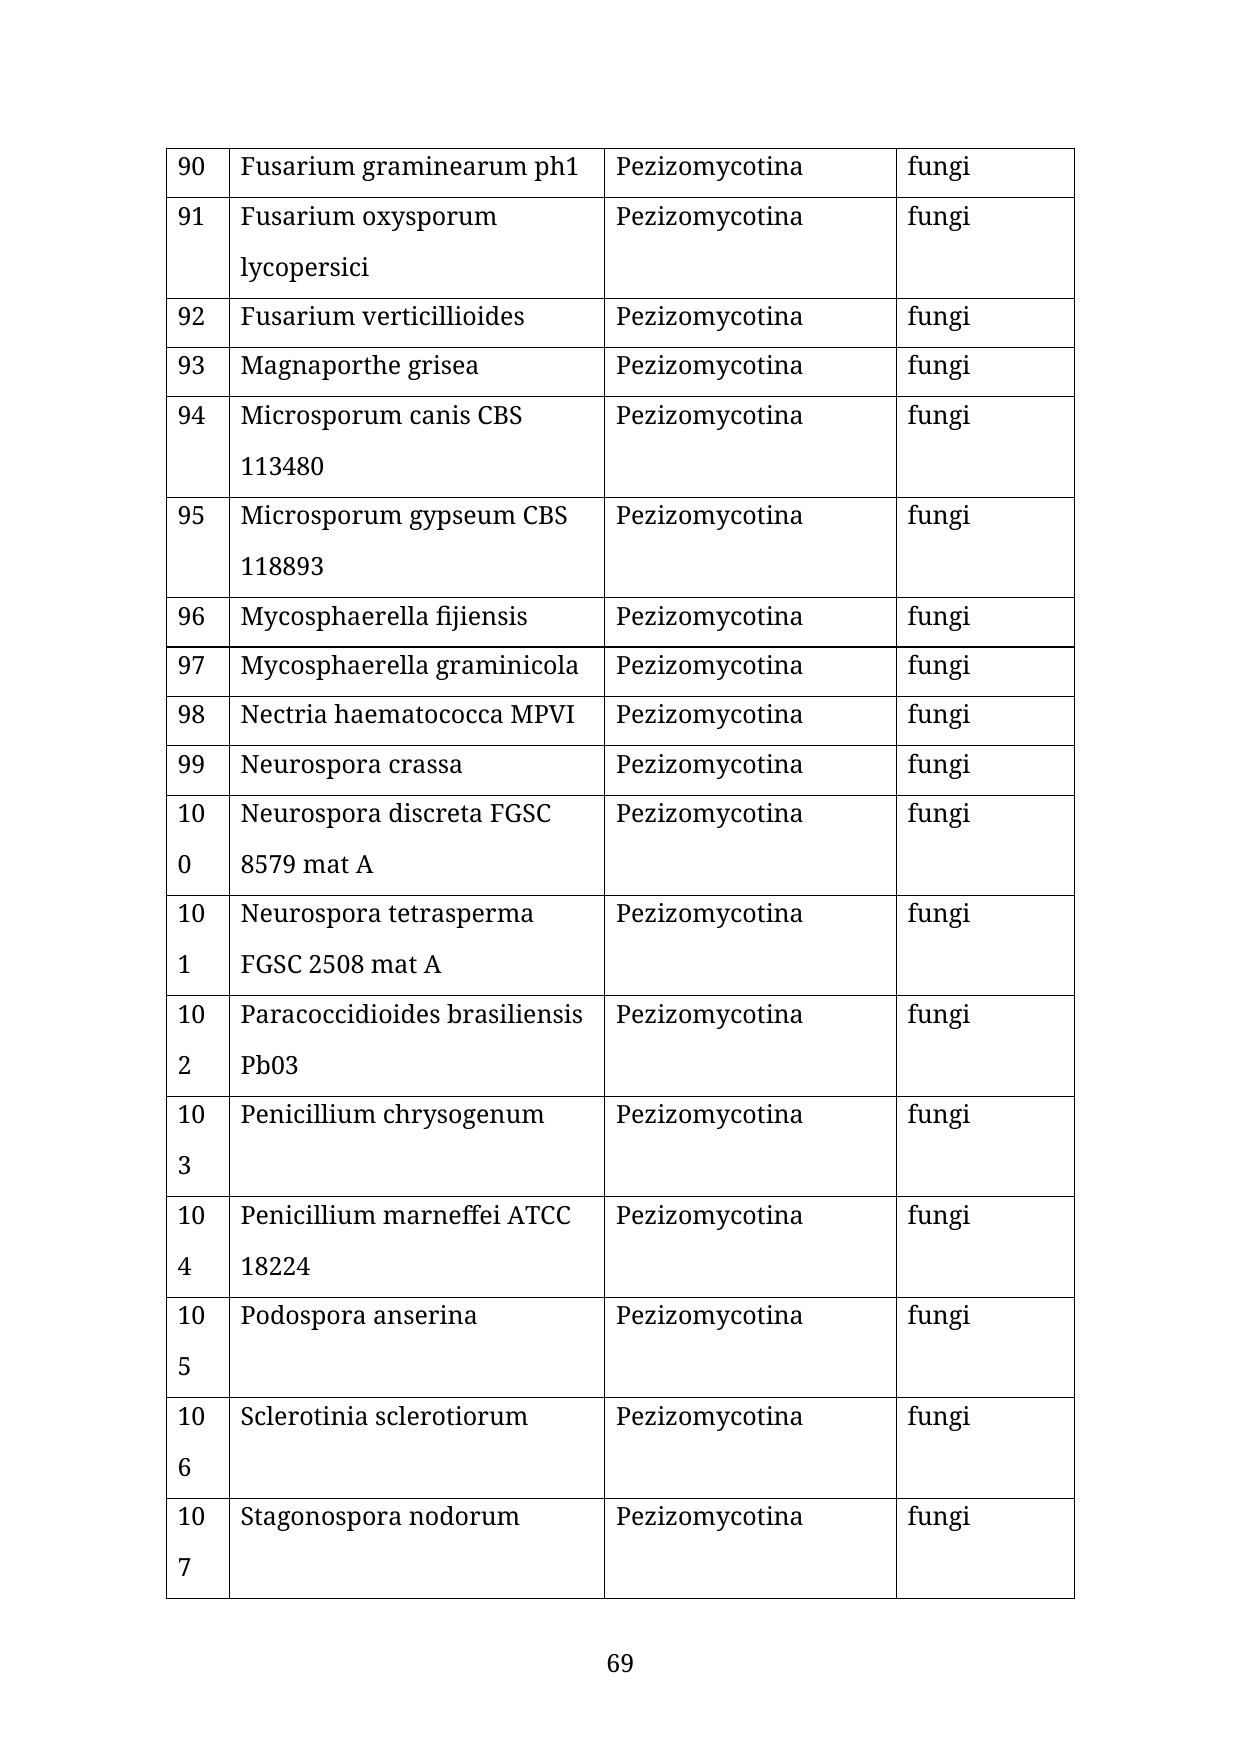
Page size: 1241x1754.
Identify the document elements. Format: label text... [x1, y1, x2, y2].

table_cell Pezizomycotina [605, 746, 896, 794]
table_cell Pezizomycotina [605, 1197, 896, 1297]
table_cell Sclerotinia sclerotiorum [230, 1398, 604, 1497]
table_cell 94 [167, 397, 229, 497]
table_cell Fusarium graminearum ph1 [230, 149, 604, 197]
table_cell 92 [167, 299, 229, 347]
table_cell Pezizomycotina [605, 1499, 896, 1598]
table_cell Fusarium oxysporum lycopersici [230, 198, 604, 297]
table_cell Stagonospora nodorum [230, 1499, 604, 1598]
table_cell fungi [897, 498, 1074, 597]
table_cell Pezizomycotina [605, 198, 896, 297]
table_cell Pezizomycotina [605, 348, 896, 396]
table_cell 107 [167, 1499, 229, 1598]
table_cell Microsporum gypseum CBS 118893 [230, 498, 604, 597]
table_cell 98 [167, 697, 229, 745]
table_cell 95 [167, 498, 229, 597]
table_cell 91 [167, 198, 229, 297]
table_cell fungi [897, 1298, 1074, 1397]
table_cell Pezizomycotina [605, 149, 896, 197]
table_cell 105 [167, 1298, 229, 1397]
table_cell fungi [897, 1197, 1074, 1297]
table_cell Pezizomycotina [605, 498, 896, 597]
table_cell 101 [167, 896, 229, 995]
table_cell fungi [897, 198, 1074, 297]
table_cell Magnaporthe grisea [230, 348, 604, 396]
table_cell Pezizomycotina [605, 996, 896, 1096]
table_cell 97 [167, 648, 229, 696]
table_cell fungi [897, 996, 1074, 1096]
table_cell fungi [897, 348, 1074, 396]
table_cell fungi [897, 1097, 1074, 1196]
table_cell fungi [897, 796, 1074, 895]
table_cell Pezizomycotina [605, 648, 896, 696]
table_cell Pezizomycotina [605, 697, 896, 745]
table_cell Mycosphaerella fijiensis [230, 598, 604, 646]
table_cell 90 [167, 149, 229, 197]
table_cell Pezizomycotina [605, 299, 896, 347]
table_cell Pezizomycotina [605, 397, 896, 497]
table_cell 106 [167, 1398, 229, 1497]
table_cell Pezizomycotina [605, 1398, 896, 1497]
table_cell Neurospora discreta FGSC 8579 mat A [230, 796, 604, 895]
table_cell Podospora anserina [230, 1298, 604, 1397]
table_cell fungi [897, 697, 1074, 745]
table_cell Mycosphaerella graminicola [230, 648, 604, 696]
table_cell Fusarium verticillioides [230, 299, 604, 347]
table_cell 96 [167, 598, 229, 646]
table_cell fungi [897, 896, 1074, 995]
table_cell 93 [167, 348, 229, 396]
table_cell Paracoccidioides brasiliensis Pb03 [230, 996, 604, 1096]
table_cell fungi [897, 746, 1074, 794]
table_cell Neurospora tetrasperma FGSC 2508 mat A [230, 896, 604, 995]
table_cell 103 [167, 1097, 229, 1196]
table_cell 104 [167, 1197, 229, 1297]
table_cell Penicillium marneffei ATCC 18224 [230, 1197, 604, 1297]
table_cell 100 [167, 796, 229, 895]
table_cell Penicillium chrysogenum [230, 1097, 604, 1196]
table_cell fungi [897, 598, 1074, 646]
table_cell Neurospora crassa [230, 746, 604, 794]
table_cell fungi [897, 648, 1074, 696]
table_cell Pezizomycotina [605, 598, 896, 646]
table_cell Pezizomycotina [605, 1298, 896, 1397]
table_cell fungi [897, 1398, 1074, 1497]
table_cell fungi [897, 397, 1074, 497]
table_cell fungi [897, 149, 1074, 197]
table_cell Pezizomycotina [605, 1097, 896, 1196]
table_cell Pezizomycotina [605, 896, 896, 995]
table_cell Pezizomycotina [605, 796, 896, 895]
table_cell fungi [897, 299, 1074, 347]
table_cell Microsporum canis CBS 113480 [230, 397, 604, 497]
table_cell fungi [897, 1499, 1074, 1598]
table_cell Nectria haematococca MPVI [230, 697, 604, 745]
table_cell 99 [167, 746, 229, 794]
table_cell 102 [167, 996, 229, 1096]
